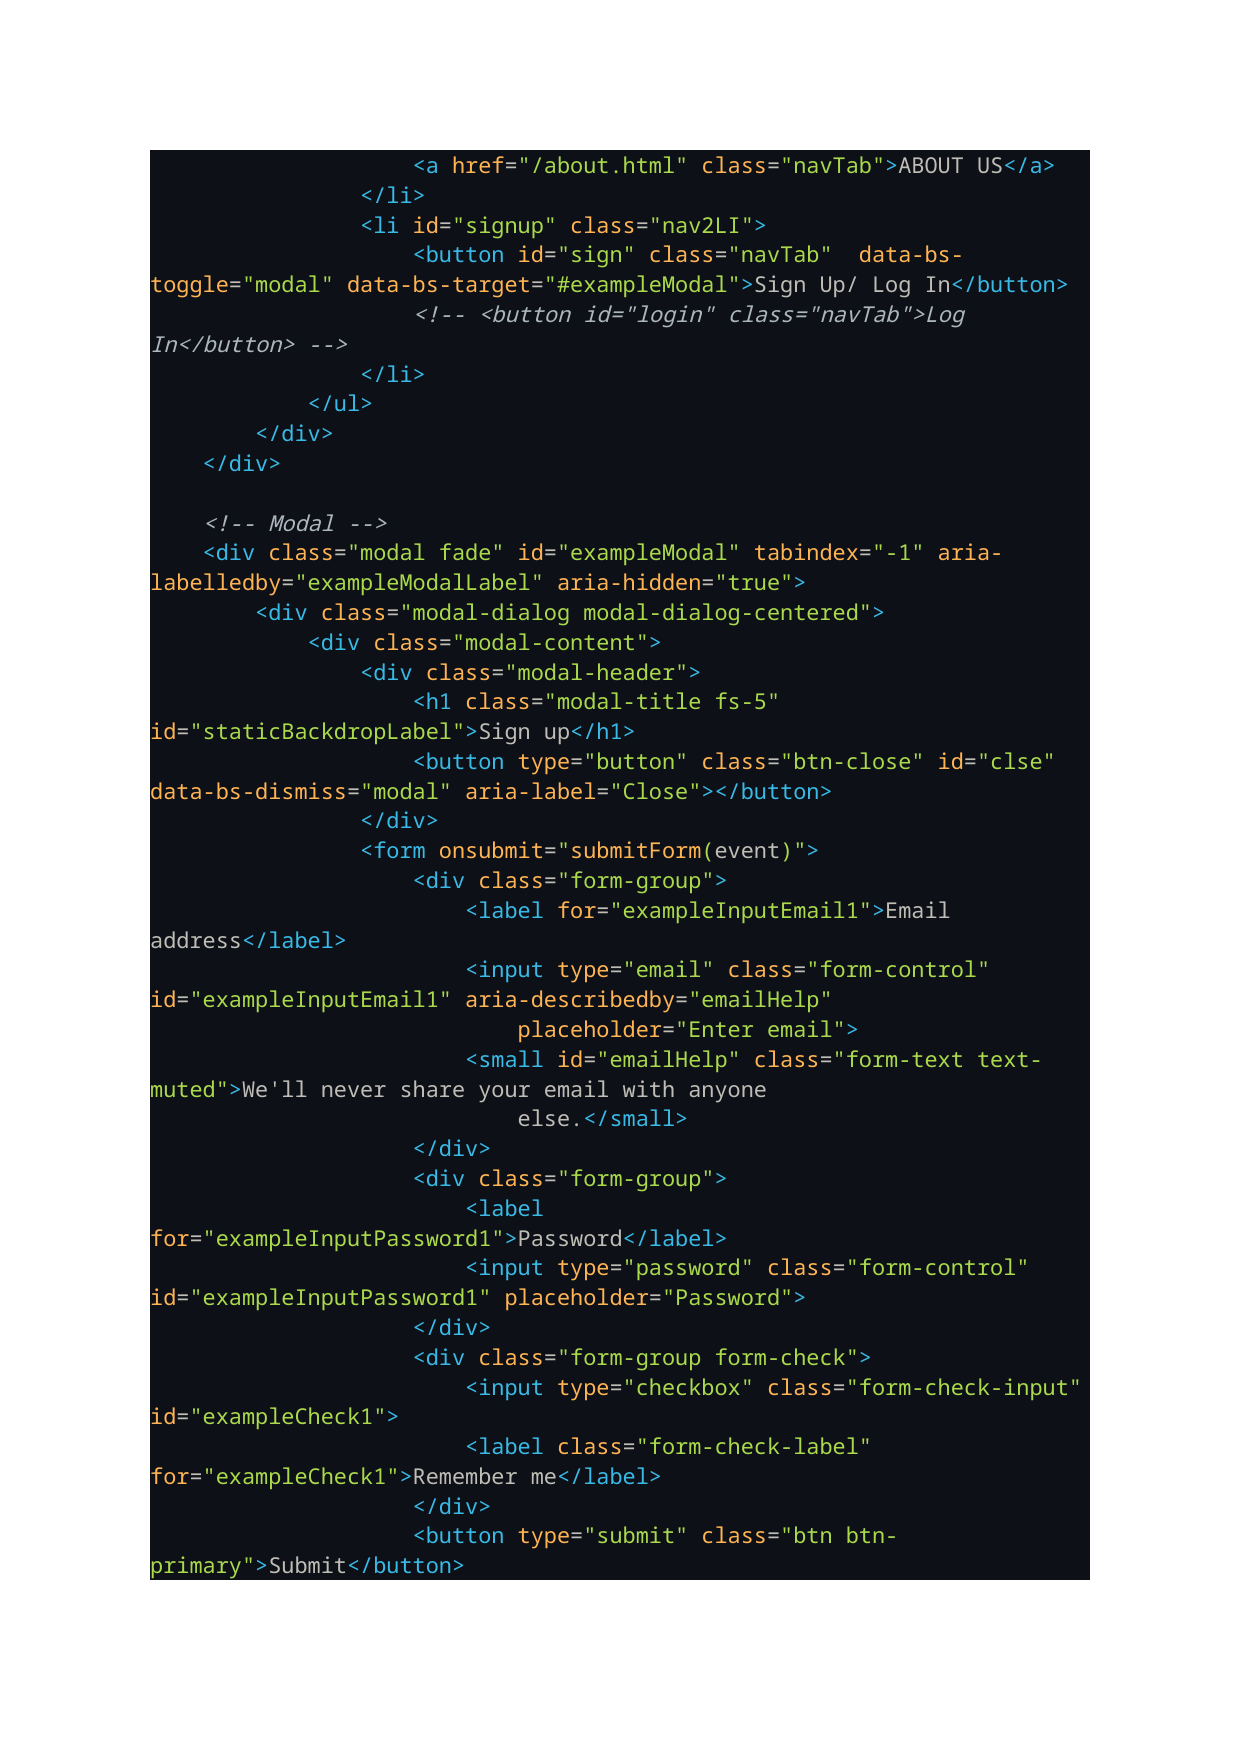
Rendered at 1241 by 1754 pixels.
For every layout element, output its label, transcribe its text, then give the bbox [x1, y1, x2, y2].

text <div class="form-group"> [150, 865, 1090, 895]
text <!-- Modal --> [150, 507, 1090, 537]
text <div class="form-group form-check"> [150, 1342, 1090, 1371]
text </li> [150, 358, 1090, 388]
text <input type="email" class="form-control" id="exampleInputEmail1" aria-describedby="emailHelp" [150, 954, 1090, 1014]
text placeholder="Enter email"> [150, 1014, 1090, 1044]
text </div> [150, 448, 1090, 478]
text </div> [150, 418, 1090, 448]
text <div class="form-group"> [150, 1163, 1090, 1193]
text else.</small> [150, 1103, 1090, 1133]
text <input type="password" class="form-control" id="exampleInputPassword1" placeholder="Password"> [150, 1252, 1090, 1312]
text <!-- <button id="login" class="navTab">Log In</button> --> [150, 299, 1090, 358]
text <h1 class="modal-title fs-5" id="staticBackdropLabel">Sign up</h1> [150, 686, 1090, 746]
text <small id="emailHelp" class="form-text text-muted">We'll never share your email with anyone [150, 1044, 1090, 1103]
text <label for="exampleInputPassword1">Password</label> [150, 1193, 1090, 1252]
text <div class="modal fade" id="exampleModal" tabindex="-1" aria-labelledby="exampleModalLabel" aria-hidden="true"> [150, 537, 1090, 597]
text <label for="exampleInputEmail1">Email address</label> [150, 895, 1090, 954]
text <button type="submit" class="btn btn-primary">Submit</button> [150, 1520, 1090, 1580]
text </div> [150, 1312, 1090, 1342]
text </ul> [150, 388, 1090, 418]
text <input type="checkbox" class="form-check-input" id="exampleCheck1"> [150, 1371, 1090, 1431]
text </li> [150, 180, 1090, 209]
text <label class="form-check-label" for="exampleCheck1">Remember me</label> [150, 1431, 1090, 1491]
text <form onsubmit="submitForm(event)"> [150, 835, 1090, 865]
text </div> [150, 1491, 1090, 1520]
text </div> [150, 805, 1090, 835]
text <a href="/about.html" class="navTab">ABOUT US</a> [150, 150, 1090, 180]
text <div class="modal-dialog modal-dialog-centered"> [150, 597, 1090, 627]
text <div class="modal-header"> [150, 656, 1090, 686]
text <li id="signup" class="nav2LI"> [150, 209, 1090, 239]
text <button id="sign" class="navTab" data-bs-toggle="modal" data-bs-target="#exampleModal">Sign Up/ Log In</button> [150, 239, 1090, 299]
text <button type="button" class="btn-close" id="clse" data-bs-dismiss="modal" aria-label="Close"></button> [150, 746, 1090, 805]
text <div class="modal-content"> [150, 627, 1090, 656]
text </div> [150, 1133, 1090, 1163]
